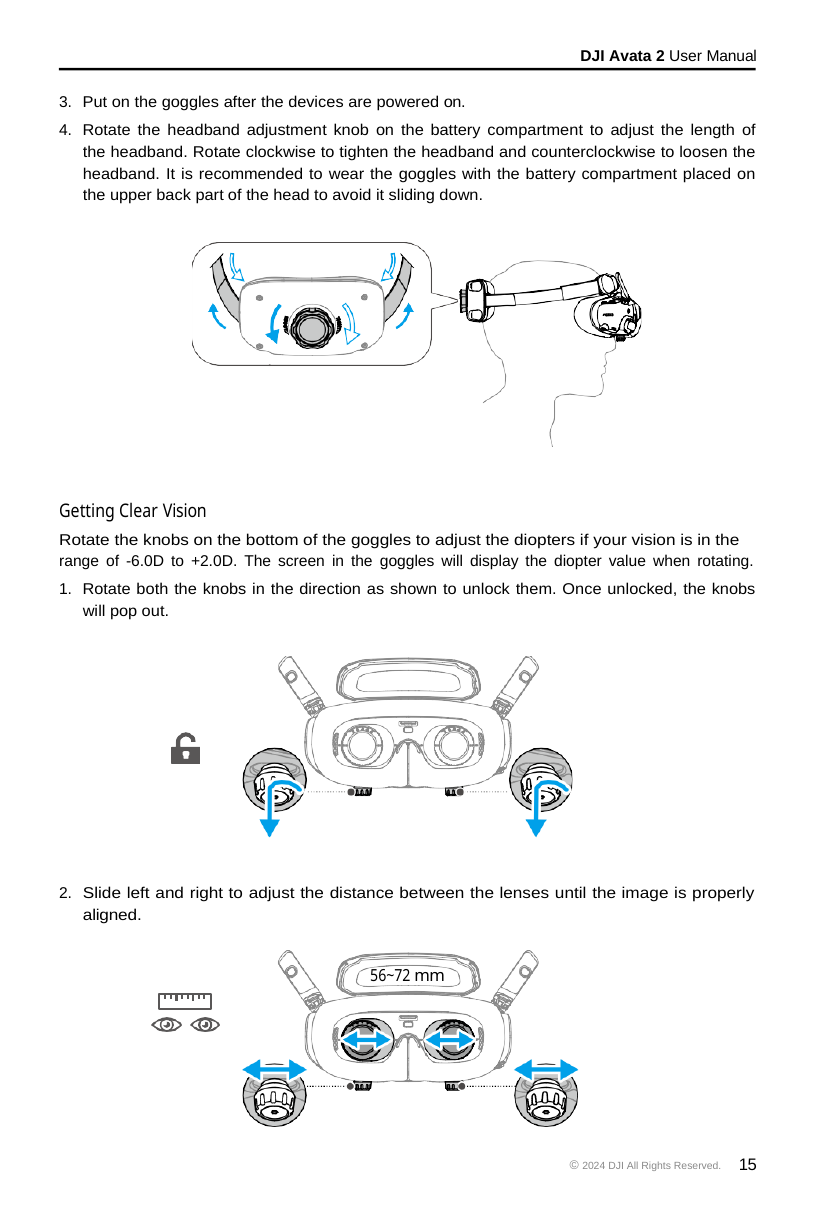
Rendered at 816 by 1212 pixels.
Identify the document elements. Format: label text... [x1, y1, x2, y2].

text Rotate the knobs on the bottom of the goggles to adjust the diopters if your vision is in the range of -6.0D to +2.0D. The screen in the goggles will display the diopter value when rotating. [59, 530, 774, 570]
picture [239, 950, 581, 1127]
list Rotate both the knobs in the direction as shown to unlock them. Once unlocked, the knobs will pop out. [59, 579, 757, 619]
picture [190, 1017, 220, 1032]
text © 2024 DJI All Rights Reserved. 15 [46, 1154, 757, 1174]
text DJI Avata 2 User Manual [46, 46, 757, 64]
list Put on the goggles after the devices are powered on. [59, 93, 774, 111]
picture [192, 242, 642, 447]
list Slide left and right to adjust the distance between the lenses until the image is properly aligned. [59, 883, 756, 923]
list Rotate the headband adjustment knob on the battery compartment to adjust the length of the headband. Rotate clockwise to tighten the headband and counterclockwise to loosen the headband. It is recommended to wear the goggles with the battery compartment placed on the upper back part of the head to avoid it sliding down. [59, 121, 757, 204]
picture [171, 732, 200, 764]
subtitle Getting Clear Vision [59, 497, 774, 522]
picture [242, 656, 573, 840]
picture [151, 1017, 182, 1032]
